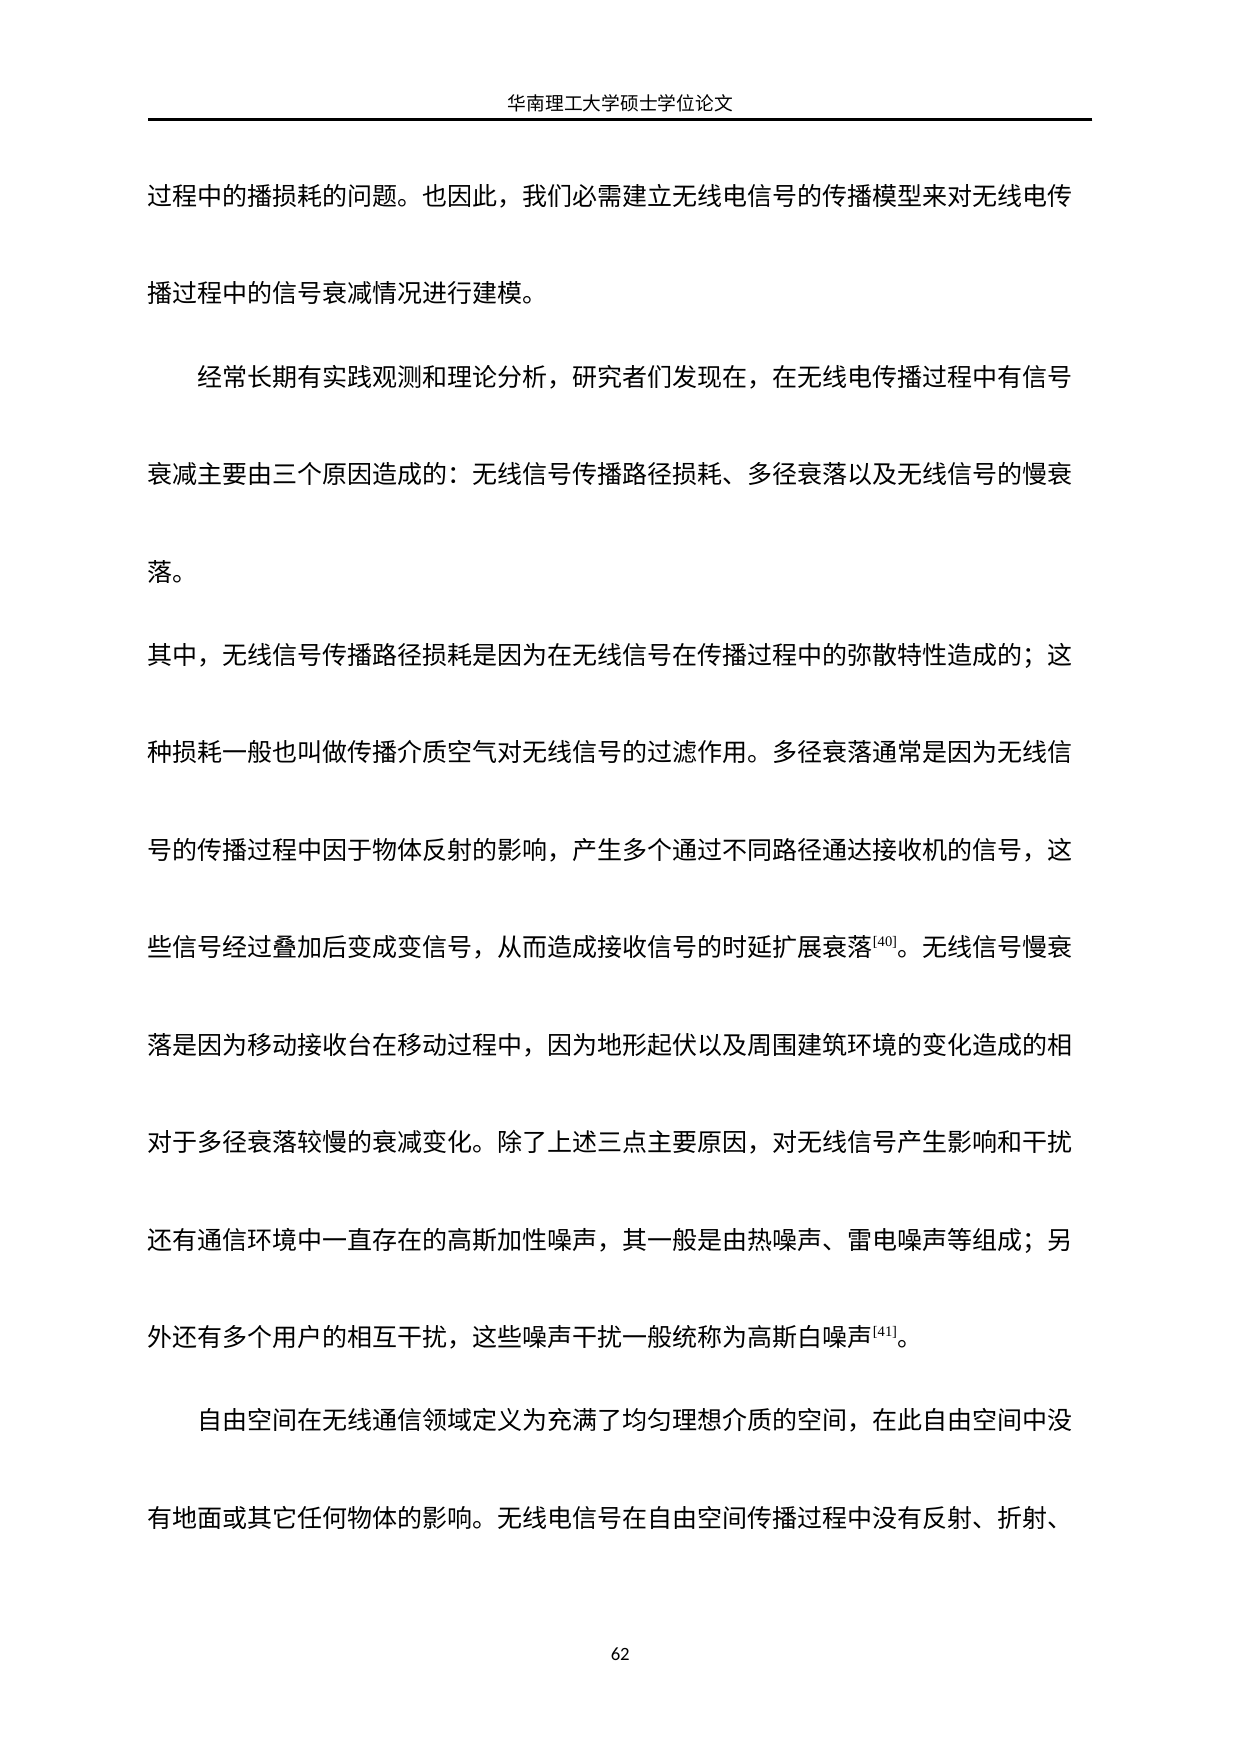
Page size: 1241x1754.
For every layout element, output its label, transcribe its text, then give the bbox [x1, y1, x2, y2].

text 其中，无线信号传播路径损耗是因为在无线信号在传播过程中的弥散特性造成的；这种损耗一般也叫做传播介质空气对无线信号的过滤作用。多径衰落通常是因为无线信号的传播过程中因于物体反射的影响，产生多个通过不同路径通达接收机的信号，这些信号经过叠加后变成变信号，从而造成接收信号的时延扩展衰落[40]。无线信号慢衰落是因为移动接收台在移动过程中，因为地形起伏以及周围建筑环境的变化造成的相对于多径衰落较慢的衰减变化。除了上述三点主要原因，对无线信号产生影响和干扰还有通信环境中一直存在的高斯加性噪声，其一般是由热噪声、雷电噪声等组成；另外还有多个用户的相互干扰，这些噪声干扰一般统称为高斯白噪声[41]。 [148, 621, 1092, 1368]
text 经常长期有实践观测和理论分析，研究者们发现在，在无线电传播过程中有信号衰减主要由三个原因造成的：无线信号传播路径损耗、多径衰落以及无线信号的慢衰落。 [148, 343, 1092, 603]
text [148, 162, 1092, 324]
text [148, 1386, 1092, 1549]
